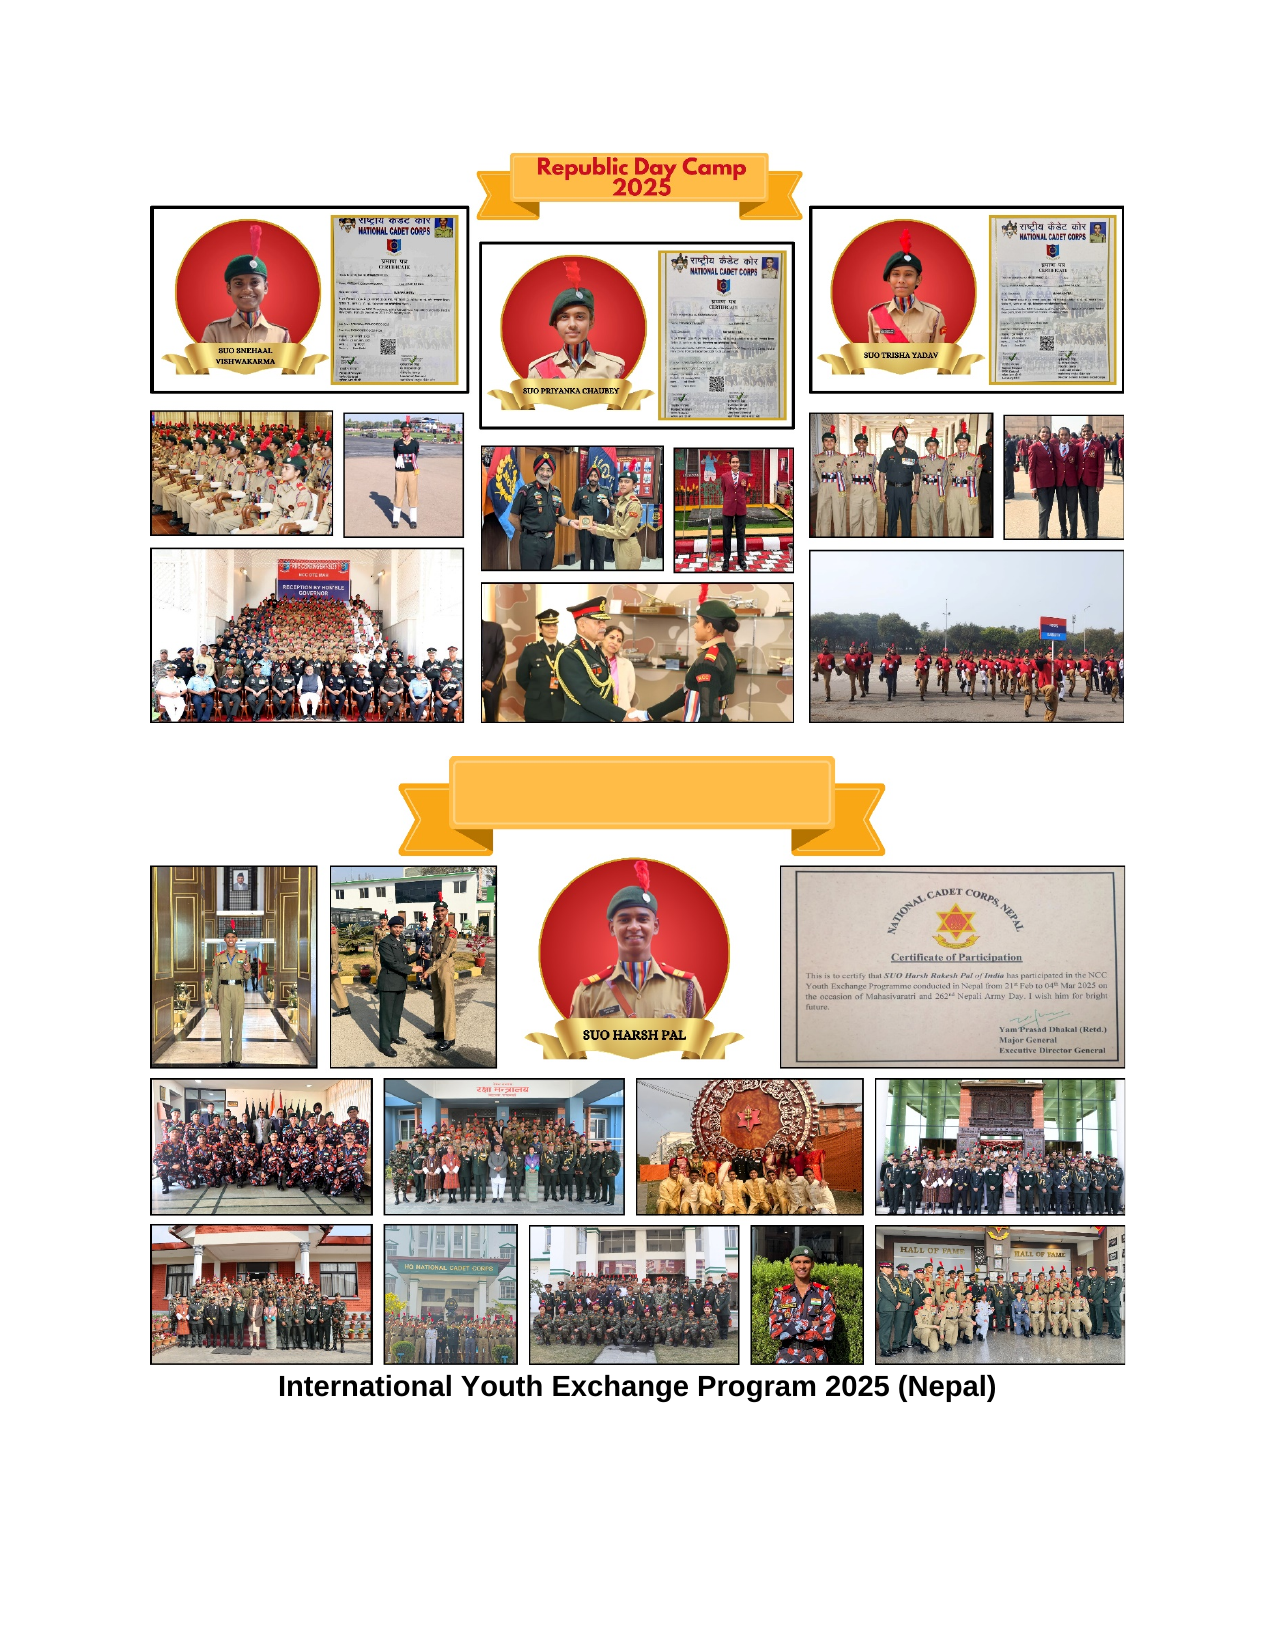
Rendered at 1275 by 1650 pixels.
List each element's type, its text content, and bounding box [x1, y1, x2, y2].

picture [150, 756, 1125, 1365]
picture [150, 150, 1124, 723]
text International Youth Exchange Program 2025 (Nepal) [150, 1368, 1125, 1402]
